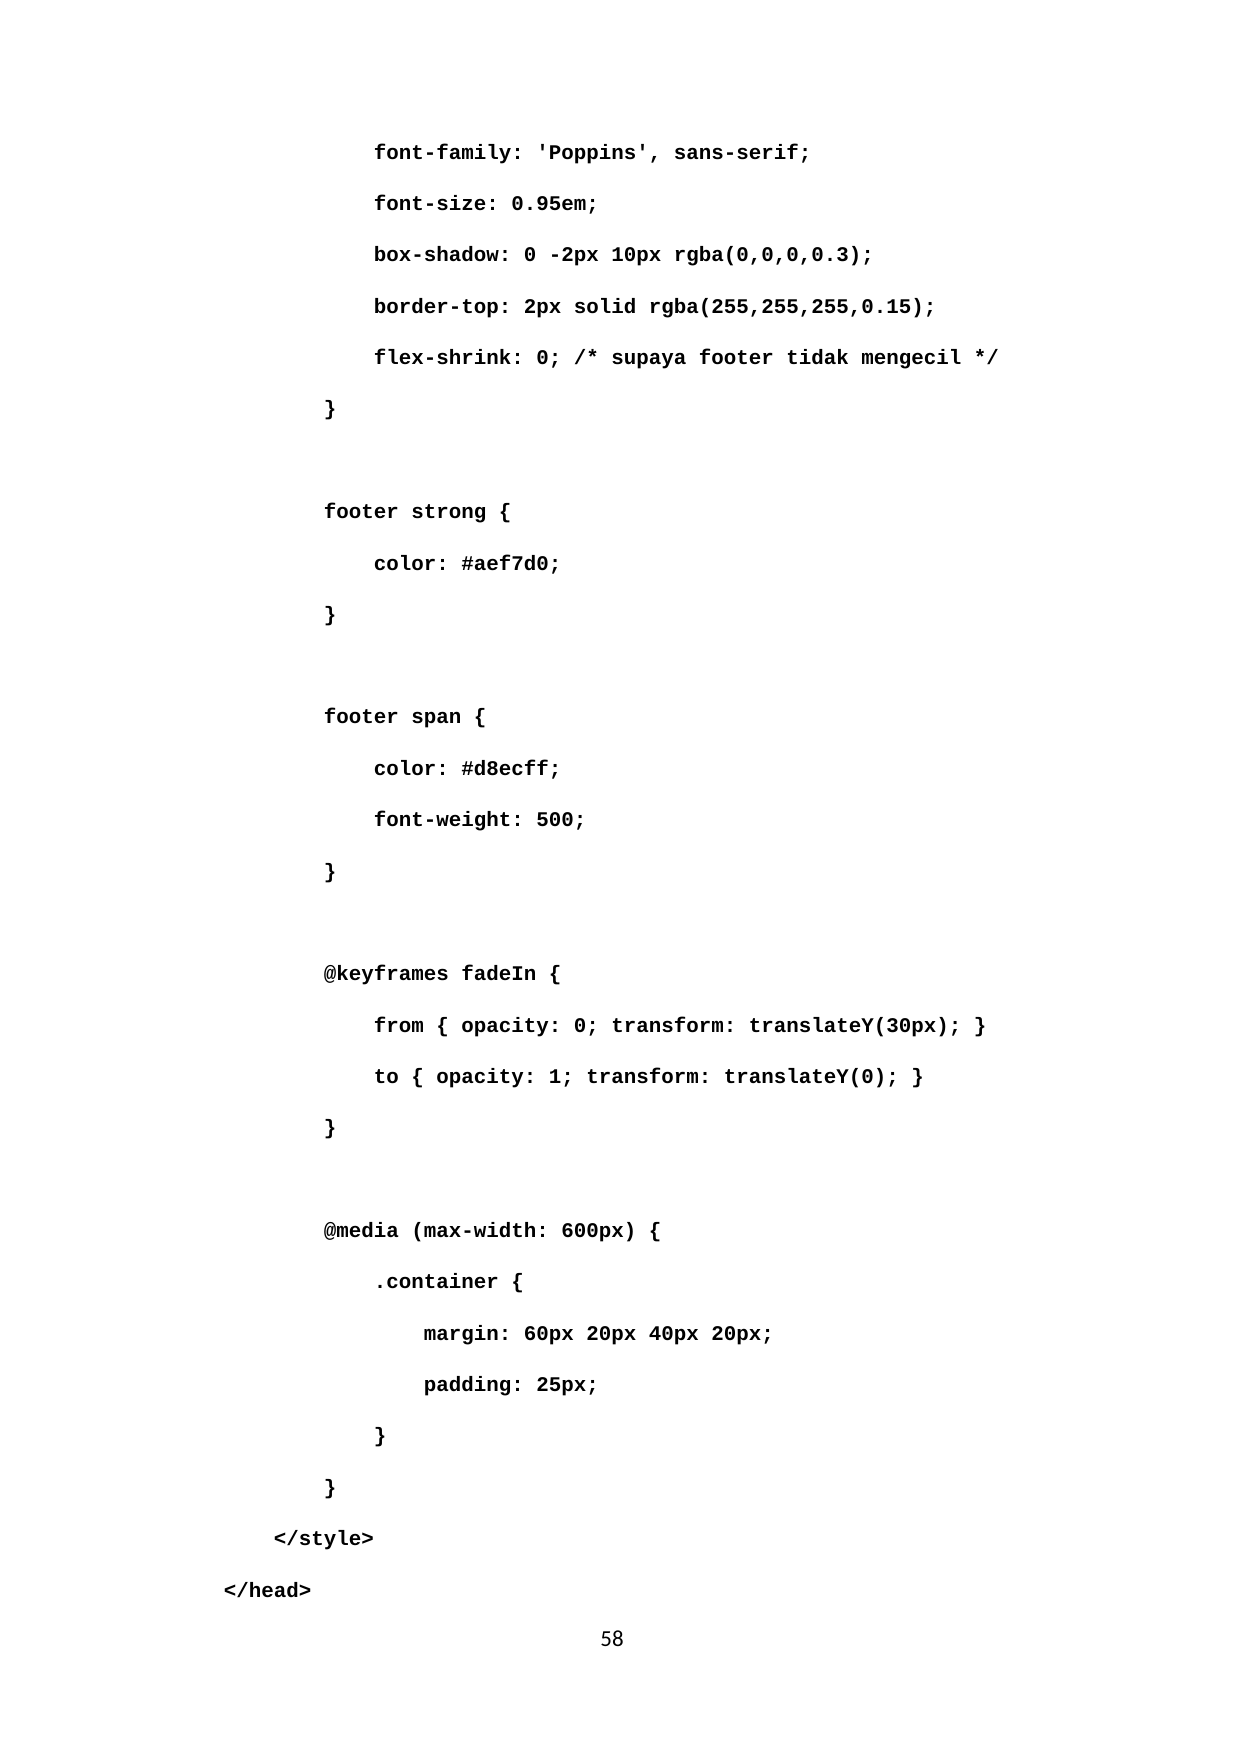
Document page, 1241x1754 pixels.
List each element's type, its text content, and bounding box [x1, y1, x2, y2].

subtitle font-family: 'Poppins', sans-serif; [223, 142, 1107, 165]
subtitle </head> [223, 1579, 1107, 1603]
subtitle color: #aef7d0; [223, 552, 1107, 576]
subtitle footer strong { [223, 501, 1107, 525]
subtitle color: #d8ecff; [223, 758, 1107, 782]
subtitle margin: 60px 20px 40px 20px; [223, 1323, 1107, 1346]
subtitle } [223, 1117, 1107, 1141]
subtitle } [223, 1477, 1107, 1501]
subtitle padding: 25px; [223, 1374, 1107, 1398]
subtitle @keyframes fadeIn { [223, 963, 1107, 987]
subtitle } [223, 604, 1107, 627]
subtitle footer span { [223, 707, 1107, 730]
subtitle border-top: 2px solid rgba(255,255,255,0.15); [223, 296, 1107, 319]
subtitle font-weight: 500; [223, 809, 1107, 833]
subtitle flex-shrink: 0; /* supaya footer tidak mengecil */ [223, 347, 1107, 371]
subtitle .container { [223, 1271, 1107, 1295]
subtitle box-shadow: 0 -2px 10px rgba(0,0,0,0.3); [223, 244, 1107, 268]
subtitle to { opacity: 1; transform: translateY(0); } [223, 1066, 1107, 1090]
subtitle @media (max-width: 600px) { [223, 1220, 1107, 1244]
subtitle font-size: 0.95em; [223, 193, 1107, 217]
subtitle } [223, 398, 1107, 422]
subtitle </style> [223, 1528, 1107, 1552]
subtitle } [223, 1426, 1107, 1449]
subtitle from { opacity: 0; transform: translateY(30px); } [223, 1015, 1107, 1038]
subtitle } [223, 861, 1107, 884]
